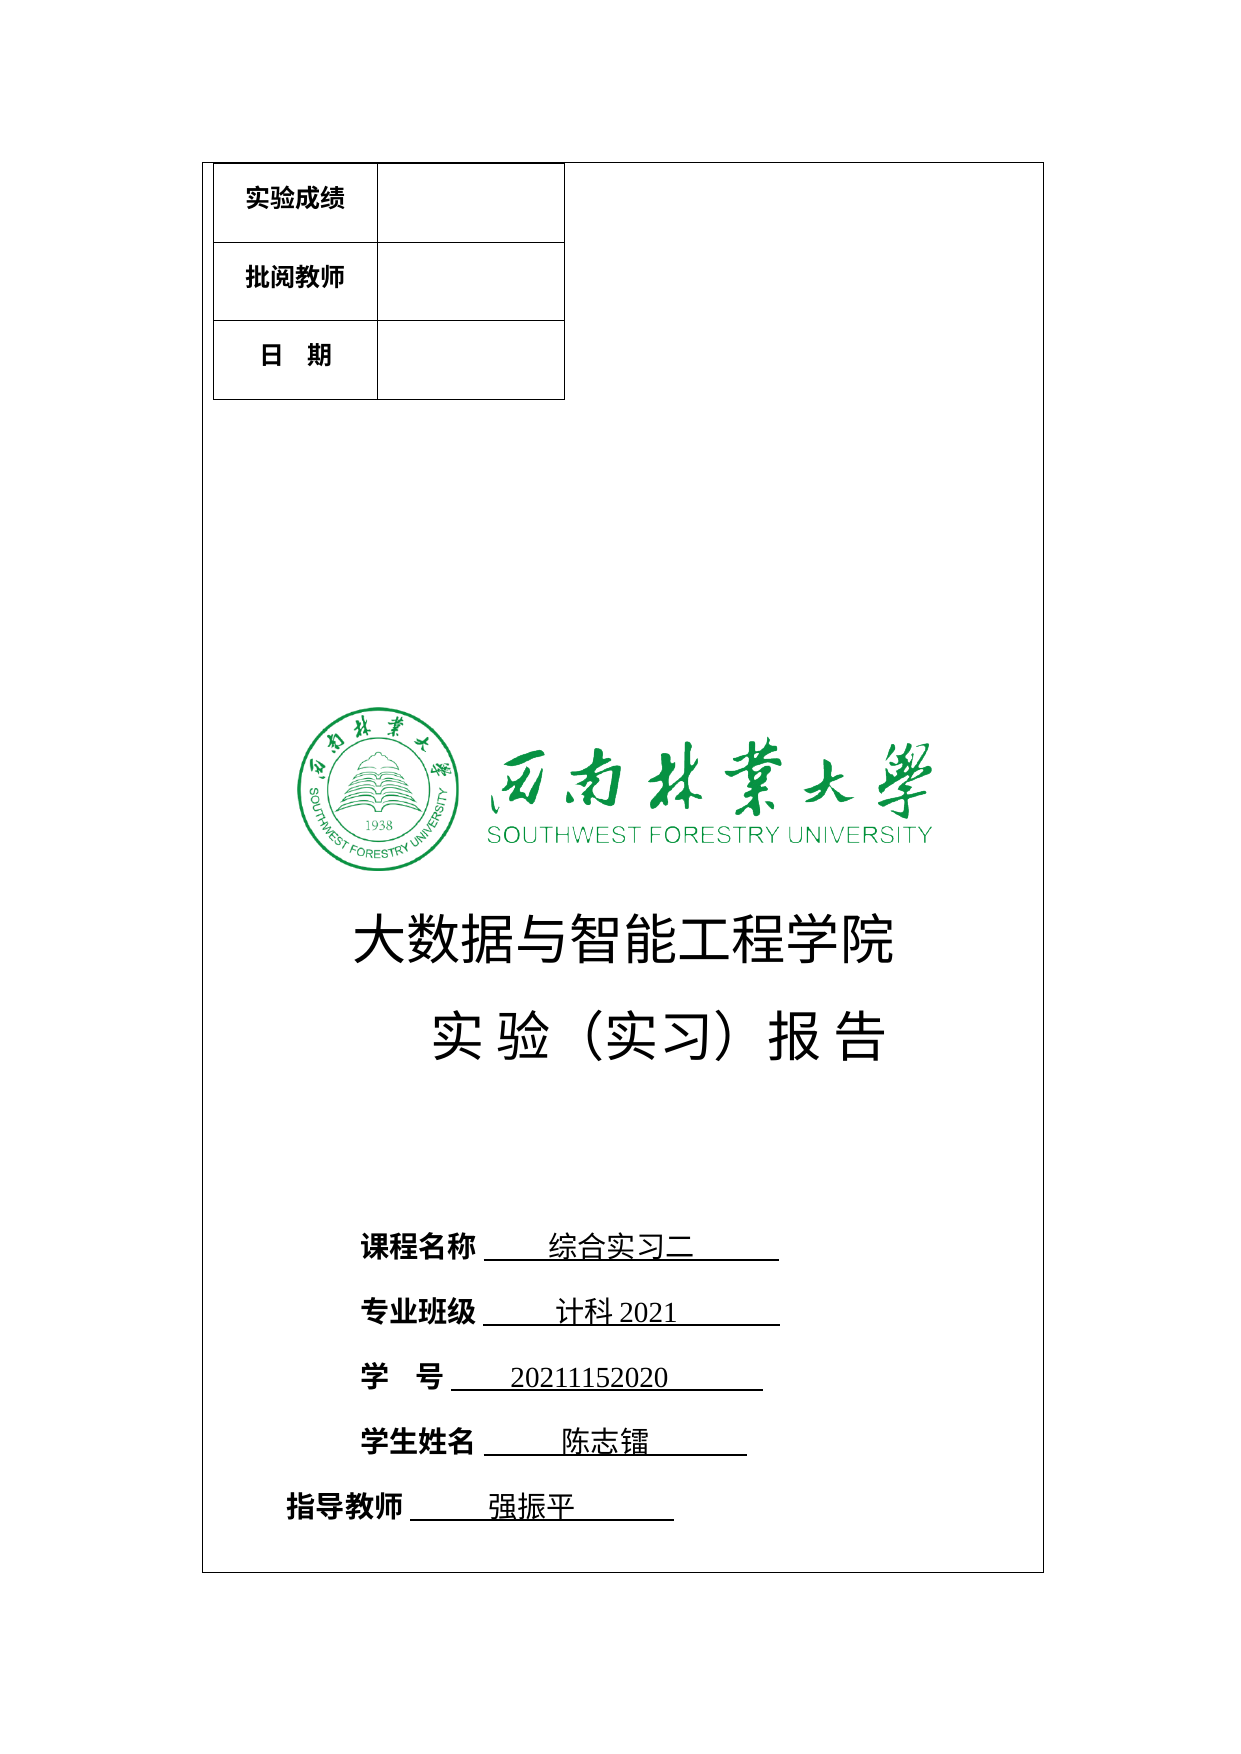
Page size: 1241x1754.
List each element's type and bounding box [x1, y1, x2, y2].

picture [297, 707, 950, 871]
table_header [203, 163, 1043, 1572]
